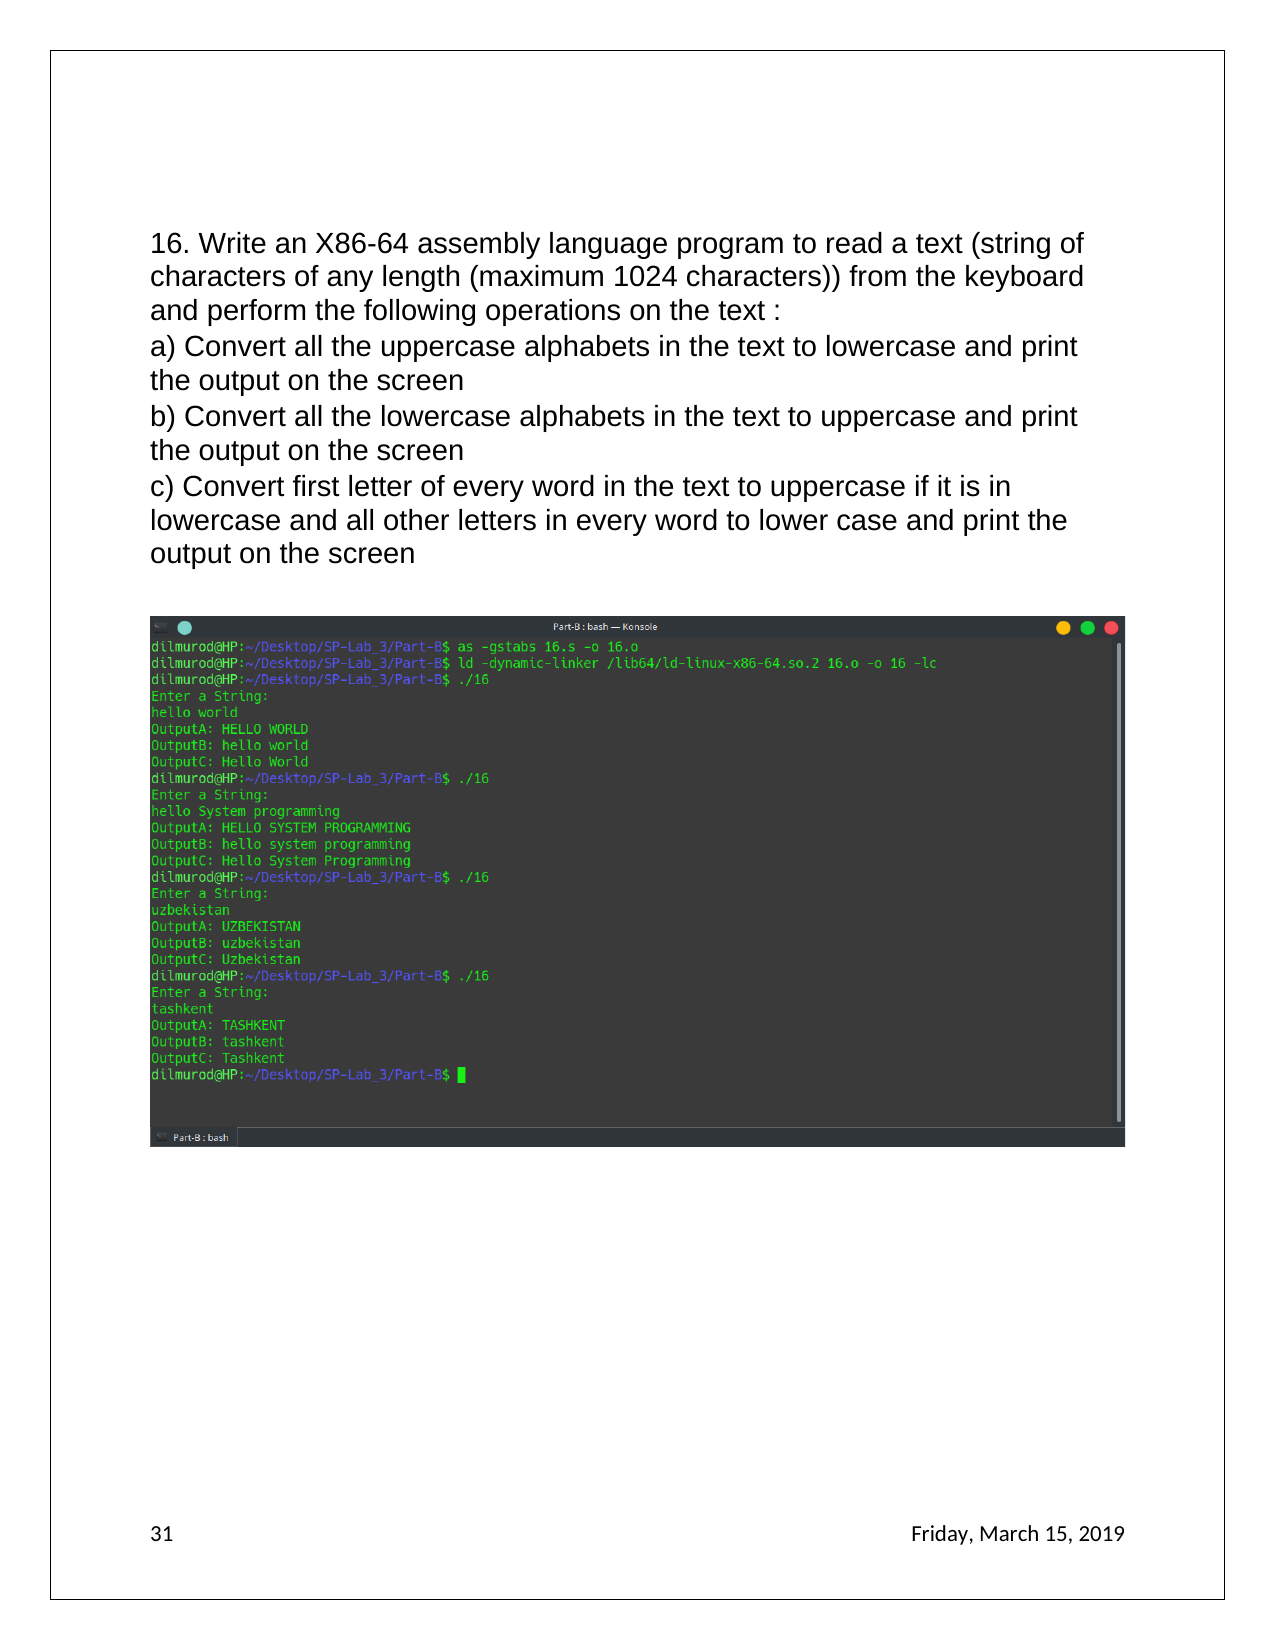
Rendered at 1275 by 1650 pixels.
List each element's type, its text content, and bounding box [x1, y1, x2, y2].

text c) Convert first letter of every word in the text to uppercase if it is in lowercase and all other letters in every word to lower case and print the output on the screen [150, 469, 1125, 570]
text a) Convert all the uppercase alphabets in the text to lowercase and print the output on the screen [150, 329, 1125, 396]
picture [150, 616, 1125, 1147]
text 16. Write an X86-64 assembly language program to read a text (string of characters of any length (maximum 1024 characters)) from the keyboard and perform the following operations on the text : [150, 226, 1125, 326]
text b) Convert all the lowercase alphabets in the text to uppercase and print the output on the screen [150, 399, 1125, 466]
